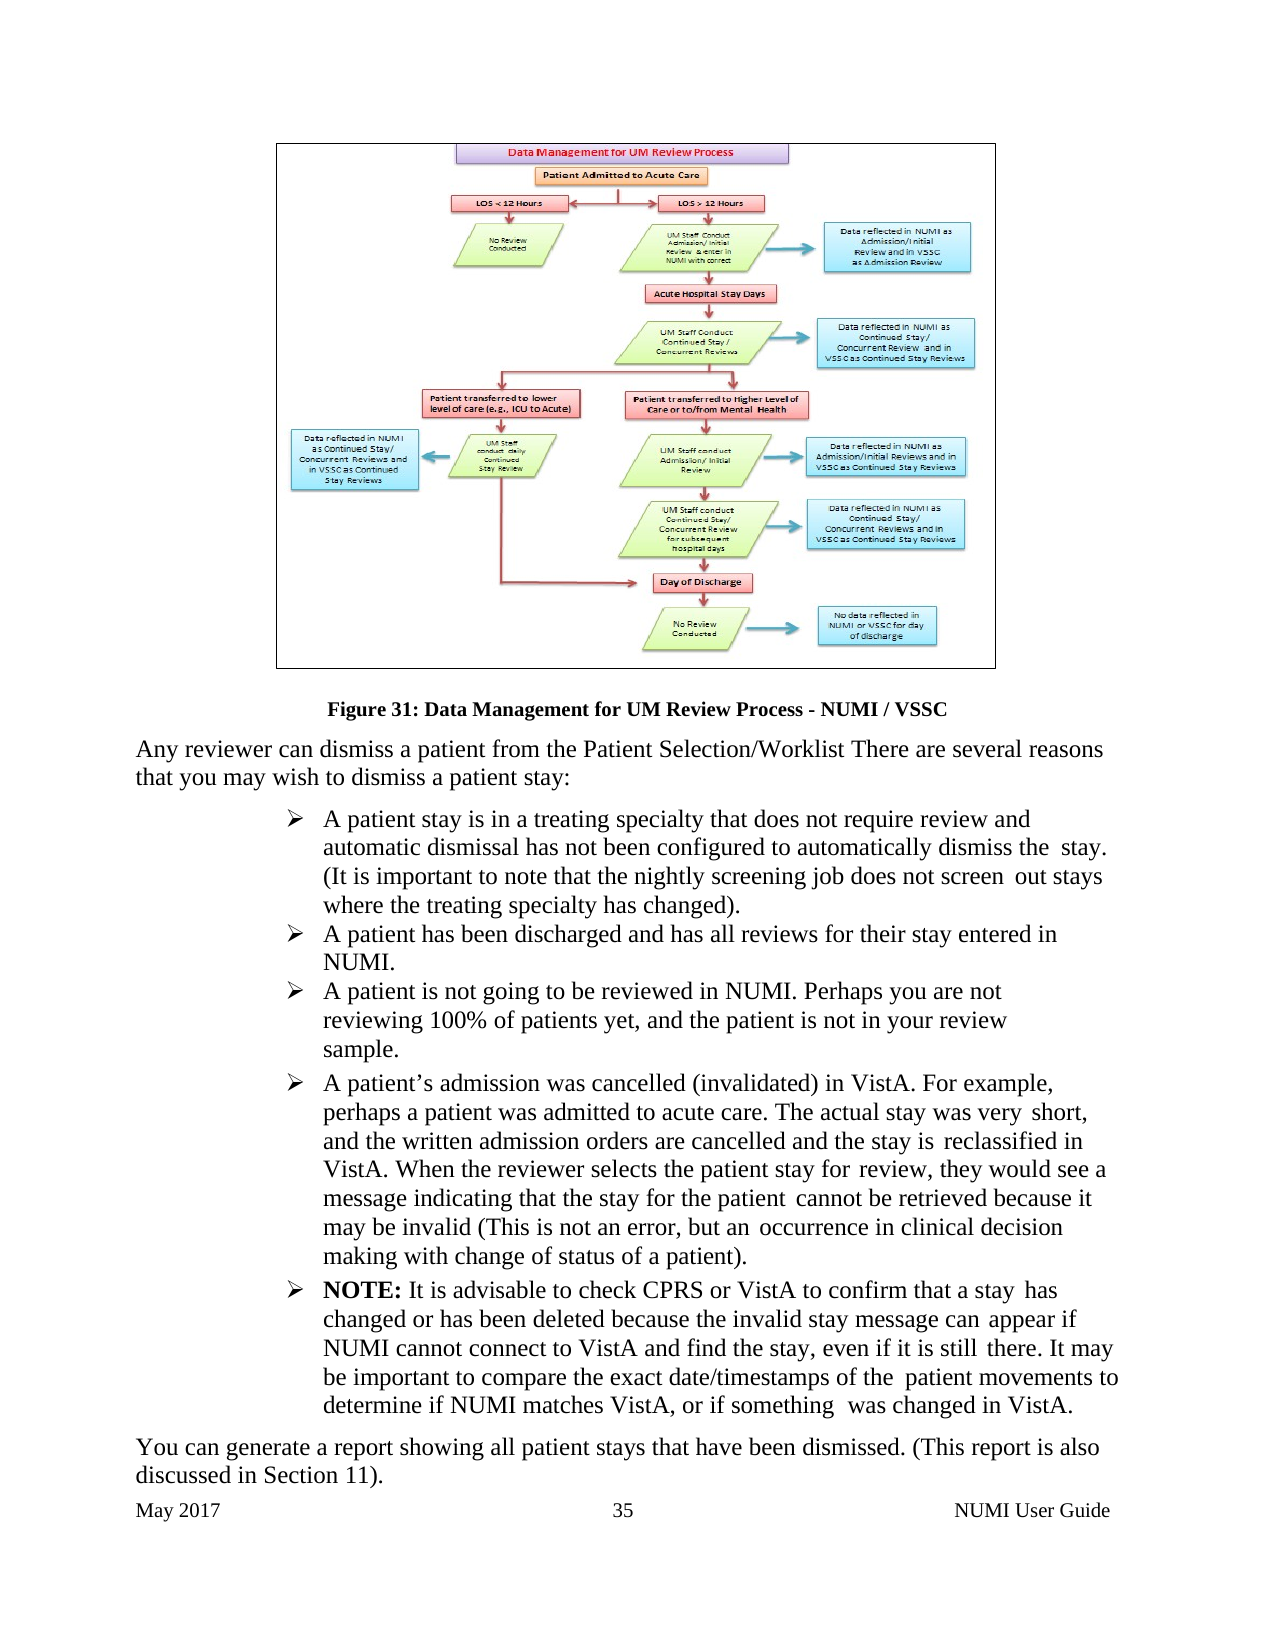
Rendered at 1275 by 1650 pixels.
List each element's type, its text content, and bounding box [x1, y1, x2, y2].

list NOTE: It is advisable to check CPRS or VistA to confirm that a stay has changed or has been deleted because the invalid stay message can appear if NUMI cannot connect to VistA and find the stay, even if it is still there. It may be important to compare the exact date/timestamps of the patient movements to determine if NUMI matches VistA, or if something was changed in VistA. [285, 1275, 1129, 1419]
text Figure 31: Data Management for UM Review Process - NUMI / VSSC [135, 697, 1139, 721]
list A patient stay is in a treating specialty that does not require review and automatic dismissal has not been configured to automatically dismiss the stay. (It is important to note that the nightly screening job does not screen out stays where the treating specialty has changed). [285, 804, 1123, 919]
list A patient is not going to be reviewed in NUMI. Perhaps you are not reviewing 100% of patients yet, and the patient is not in your review sample. [285, 976, 1067, 1062]
text You can generate a report showing all patient stays that have been dismissed. (This report is also discussed in Section 11). [135, 1432, 1122, 1489]
list A patient’s admission was cancelled (invalidated) in VistA. For example, perhaps a patient was admitted to acute care. The actual stay was very short, and the written admission orders are cancelled and the stay is reclassified in VistA. When the reviewer selects the patient stay for review, they would see a message indicating that the stay for the patient cannot be retrieved because it may be invalid (This is not an error, but an occurrence in clinical decision making with change of status of a patient). [285, 1068, 1129, 1269]
list A patient has been discharged and has all reviews for their stay entered in NUMI. [285, 919, 1118, 976]
picture [277, 144, 995, 668]
text Any reviewer can dismiss a patient from the Patient Selection/Worklist There are several reasons that you may wish to dismiss a patient stay: [135, 734, 1128, 791]
